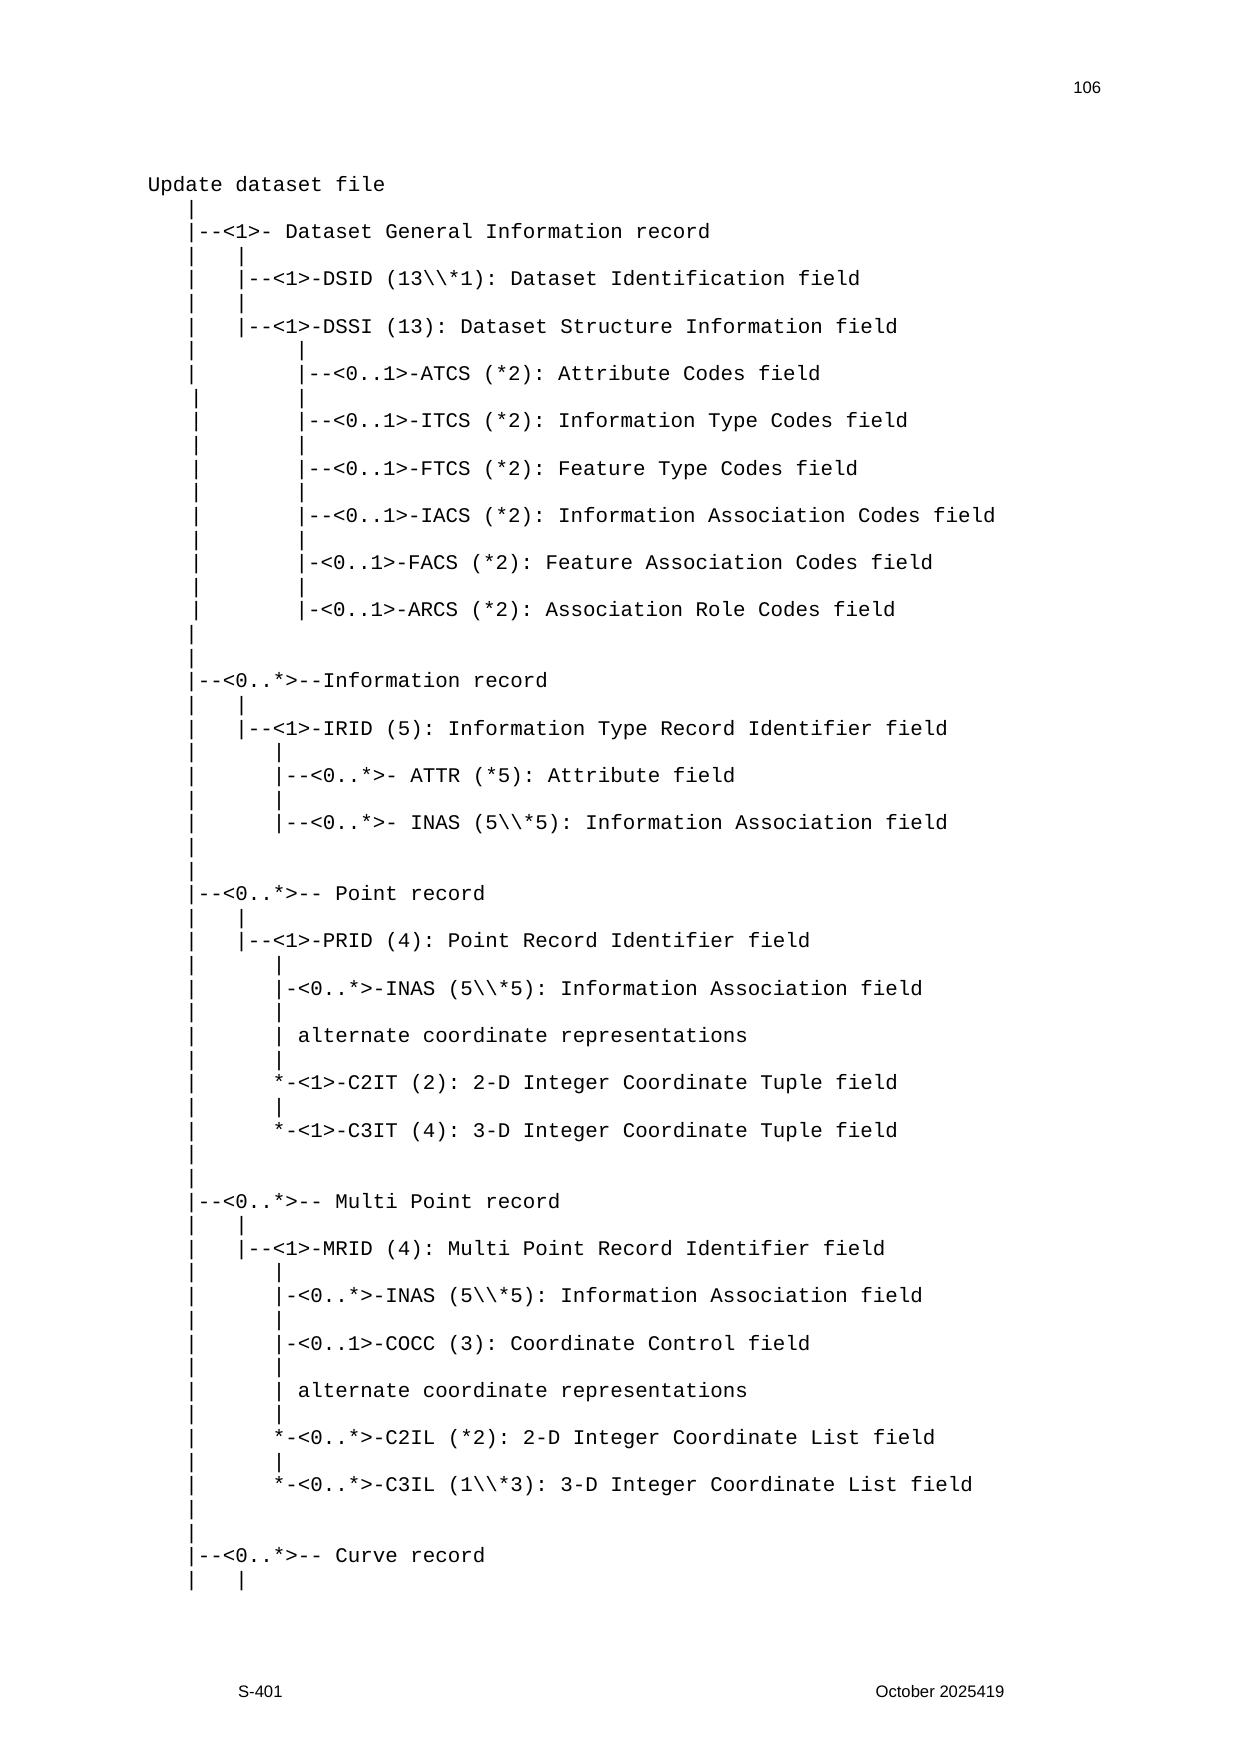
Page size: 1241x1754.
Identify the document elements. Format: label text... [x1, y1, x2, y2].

text |--<1>- Dataset General Information record [148, 221, 1094, 245]
text | | [148, 434, 1094, 458]
text | |-<0..1>-FACS (*2): Feature Association Codes field [148, 552, 1094, 576]
text | [148, 1522, 1094, 1545]
text | | [148, 1096, 1094, 1120]
text | |--<1>-DSSI (13): Dataset Structure Information field [148, 316, 1094, 339]
text | |-<0..*>-INAS (5\\*5): Information Association field [148, 1285, 1094, 1309]
text | | [148, 694, 1094, 718]
text | | alternate coordinate representations [148, 1025, 1094, 1049]
text | | [148, 245, 1094, 268]
text | | [148, 528, 1094, 552]
text | | [148, 741, 1094, 765]
text | | [148, 1214, 1094, 1238]
text |--<0..*>--Information record [148, 670, 1094, 694]
text | |--<1>-IRID (5): Information Type Record Identifier field [148, 718, 1094, 741]
text | |--<0..1>-ATCS (*2): Attribute Codes field [148, 363, 1094, 387]
text | | [148, 576, 1094, 599]
text Update dataset file [148, 174, 1094, 197]
text | | [148, 339, 1094, 363]
text | *-<0..*>-C3IL (1\\*3): 3-D Integer Coordinate List field [148, 1474, 1094, 1498]
text | | [148, 387, 1094, 410]
text | |-<0..*>-INAS (5\\*5): Information Association field [148, 978, 1094, 1001]
text | *-<1>-C2IT (2): 2-D Integer Coordinate Tuple field [148, 1072, 1094, 1096]
text | [148, 859, 1094, 883]
text | |--<0..*>- INAS (5\\*5): Information Association field [148, 812, 1094, 836]
text | |--<0..1>-ITCS (*2): Information Type Codes field [148, 410, 1094, 434]
text |--<0..*>-- Curve record [148, 1545, 1094, 1569]
text |--<0..*>-- Point record [148, 883, 1094, 907]
text | | alternate coordinate representations [148, 1380, 1094, 1403]
text | | [148, 1451, 1094, 1474]
text | | [148, 954, 1094, 978]
text | | [148, 907, 1094, 931]
text | [148, 836, 1094, 859]
text |--<0..*>-- Multi Point record [148, 1191, 1094, 1214]
text | |--<1>-PRID (4): Point Record Identifier field [148, 931, 1094, 954]
text | [148, 1167, 1094, 1191]
text | | [148, 1049, 1094, 1072]
text | | [148, 292, 1094, 316]
text | | [148, 481, 1094, 505]
text | |--<0..*>- ATTR (*5): Attribute field [148, 765, 1094, 789]
text | [148, 1498, 1094, 1522]
text | |-<0..1>-COCC (3): Coordinate Control field [148, 1332, 1094, 1356]
text | | [148, 789, 1094, 812]
text | | [148, 1309, 1094, 1332]
text | |--<1>-DSID (13\\*1): Dataset Identification field [148, 268, 1094, 292]
text | | [148, 1262, 1094, 1285]
text | |--<0..1>-IACS (*2): Information Association Codes field [148, 505, 1094, 528]
text | [148, 647, 1094, 670]
text | |-<0..1>-ARCS (*2): Association Role Codes field [148, 599, 1094, 623]
text | [148, 1143, 1094, 1167]
text | | [148, 1569, 1094, 1593]
text | | [148, 1356, 1094, 1380]
text | *-<0..*>-C2IL (*2): 2-D Integer Coordinate List field [148, 1427, 1094, 1451]
text | [148, 623, 1094, 647]
text | *-<1>-C3IT (4): 3-D Integer Coordinate Tuple field [148, 1120, 1094, 1143]
text | | [148, 1403, 1094, 1427]
text | |--<1>-MRID (4): Multi Point Record Identifier field [148, 1238, 1094, 1262]
text | |--<0..1>-FTCS (*2): Feature Type Codes field [148, 458, 1094, 481]
text | [148, 197, 1094, 221]
text | | [148, 1001, 1094, 1025]
